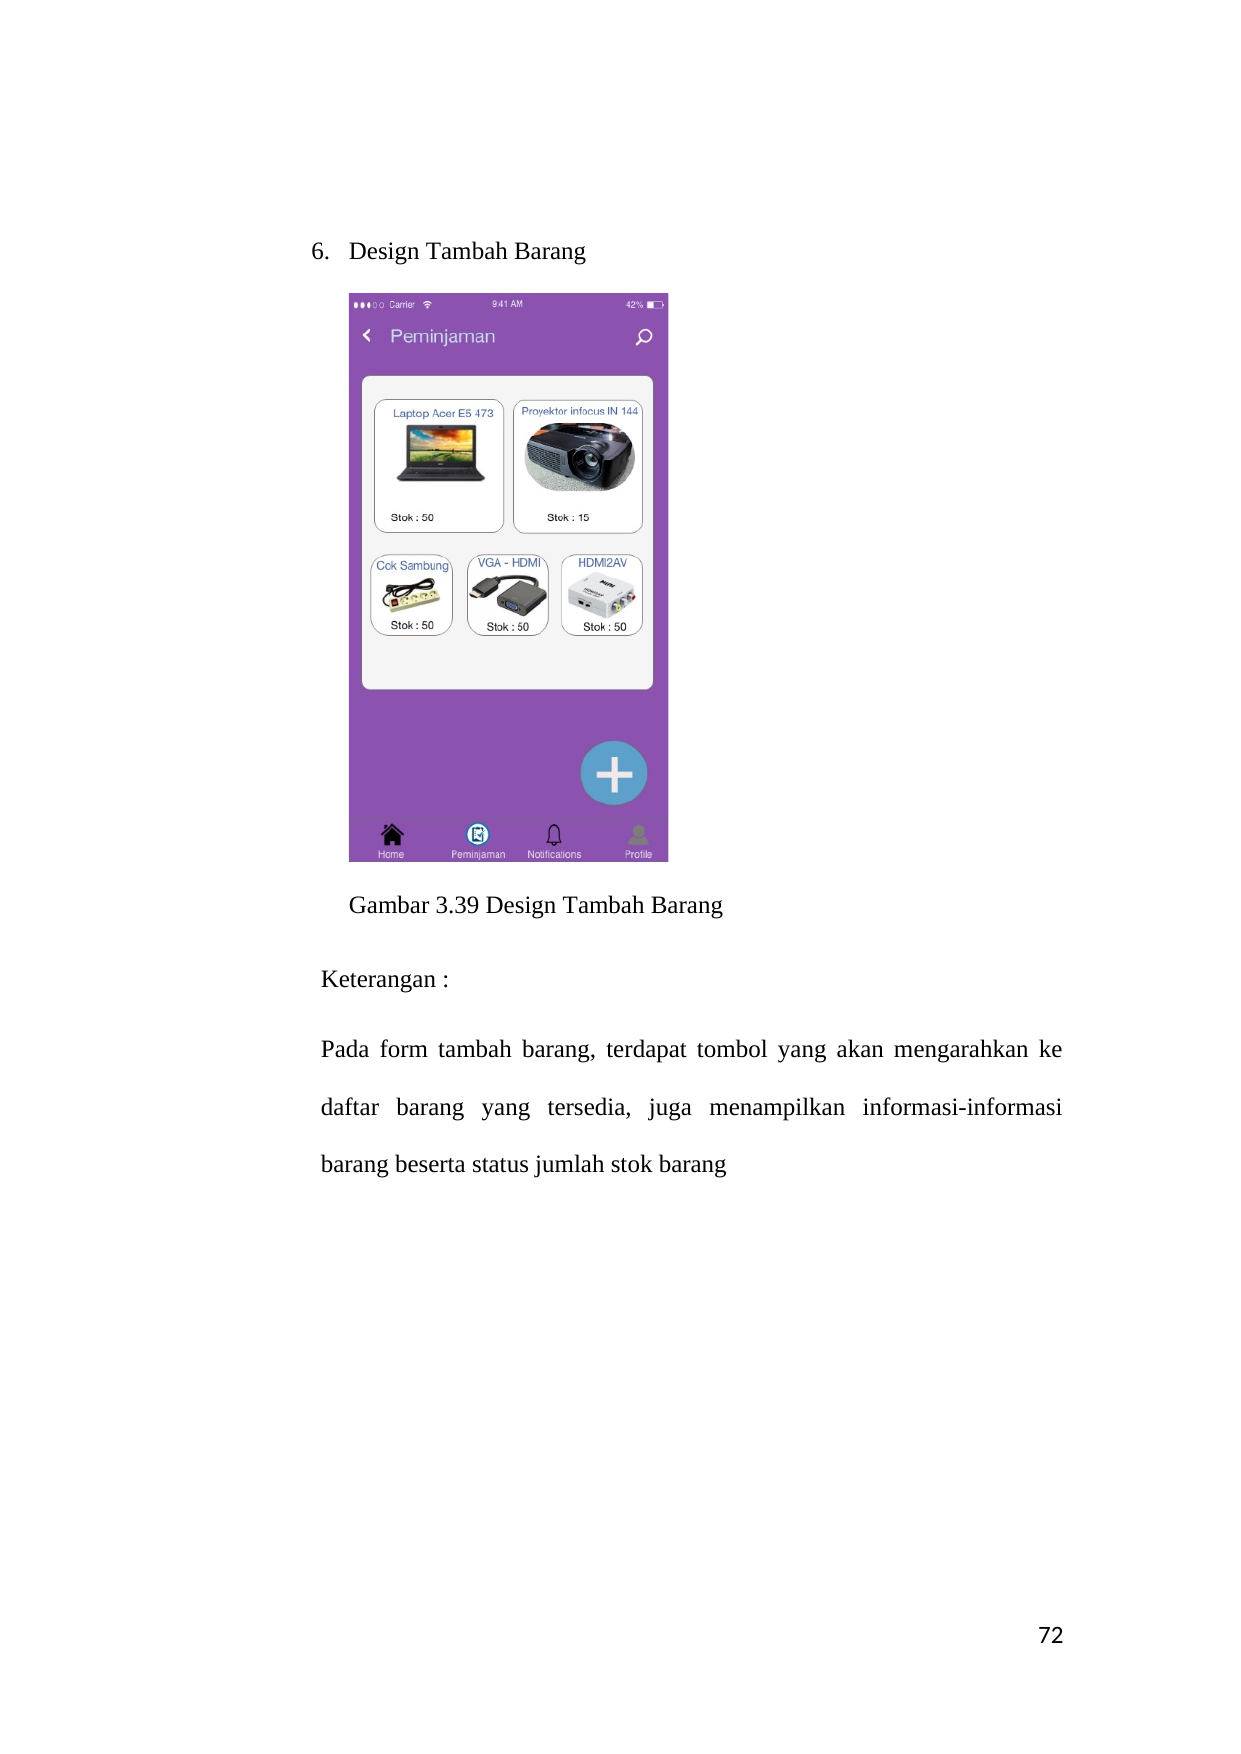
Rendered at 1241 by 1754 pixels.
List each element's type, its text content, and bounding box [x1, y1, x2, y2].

text Keterangan : [321, 964, 1063, 993]
list Gambar 3.39 Design Tambah Barang [349, 890, 1063, 919]
picture [348, 293, 669, 862]
list Design Tambah Barang [311, 236, 1063, 265]
list Pada form tambah barang, terdapat tombol yang akan mengarahkan ke daftar barang yang tersedia, juga menampilkan informasi-informasi barang beserta status jumlah stok barang [321, 1034, 1063, 1178]
